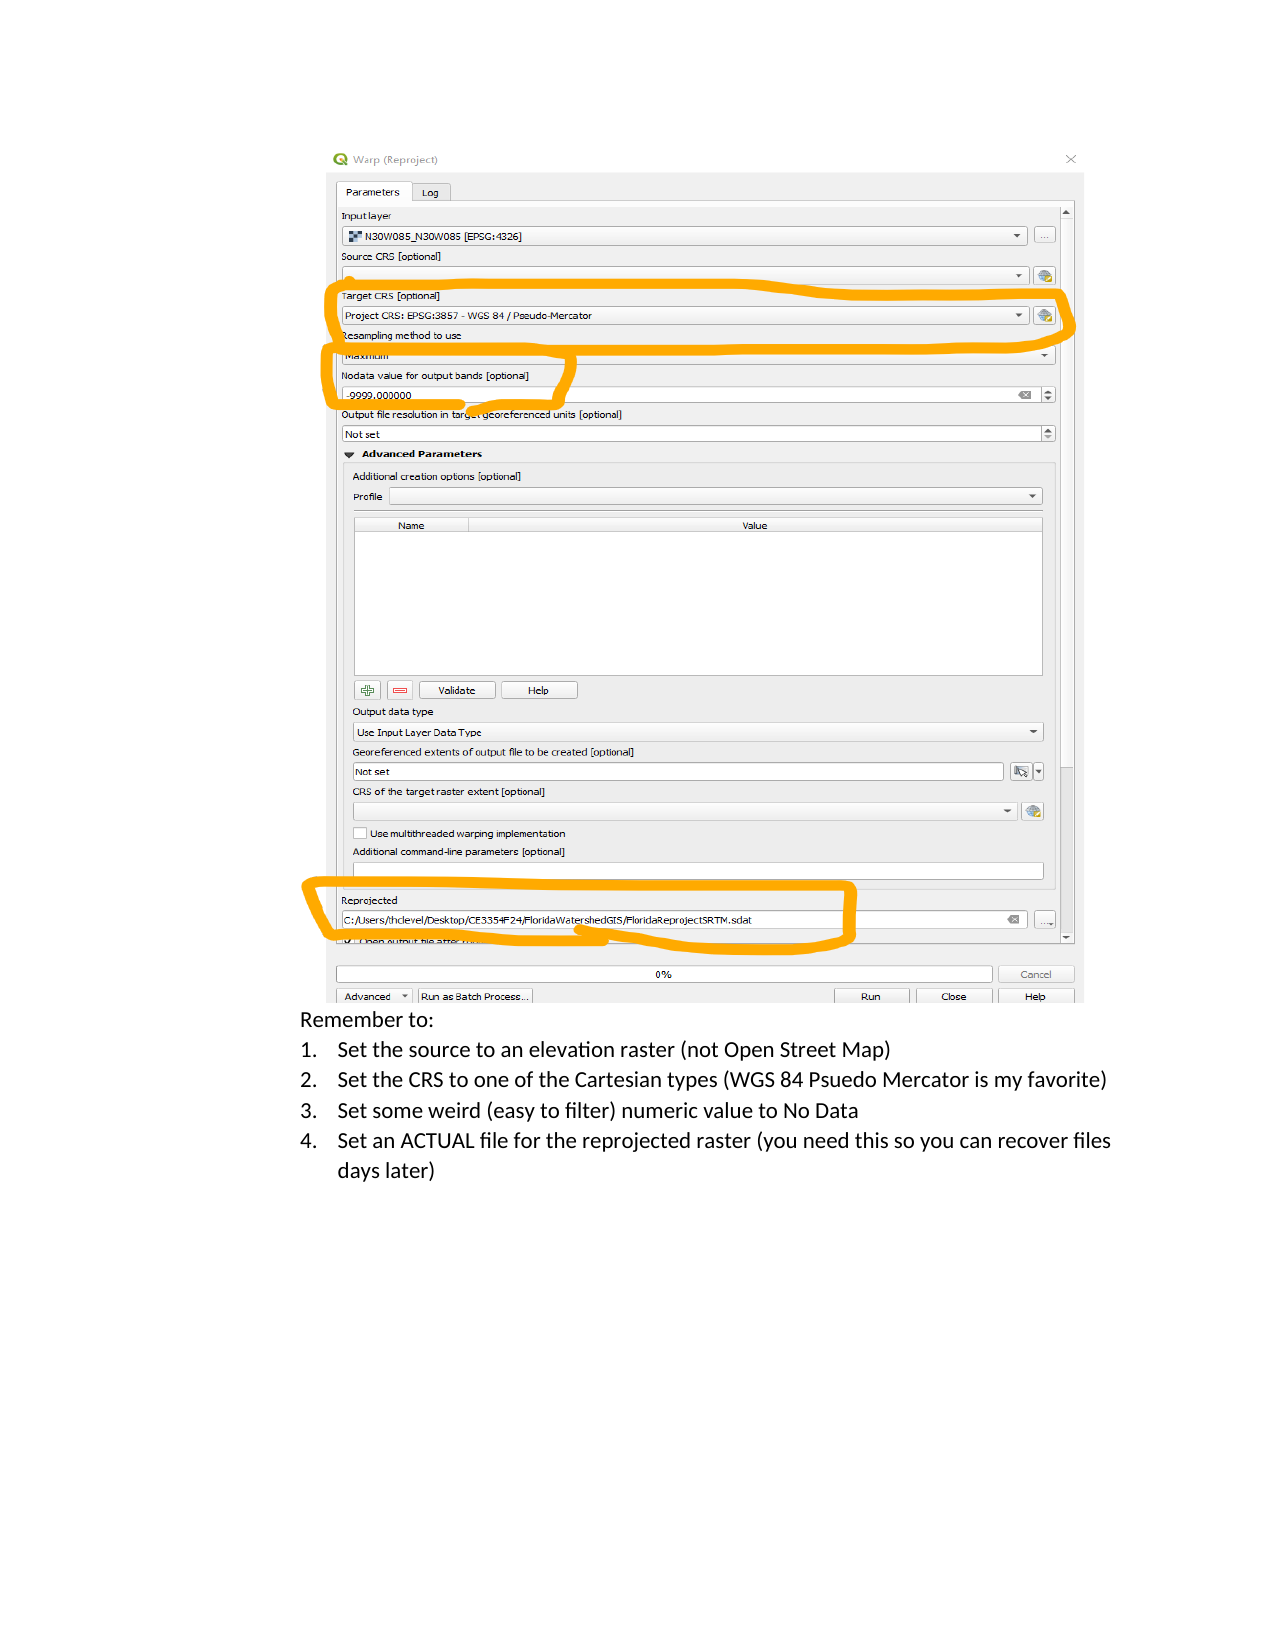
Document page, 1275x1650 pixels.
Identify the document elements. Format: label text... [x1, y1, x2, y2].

list Remember to: [300, 1005, 1125, 1033]
list Set some weird (easy to filter) numeric value to No Data [300, 1096, 1125, 1124]
picture [300, 150, 1085, 1003]
list Set the CRS to one of the Cartesian types (WGS 84 Psuedo Mercator is my favorite) [300, 1066, 1125, 1093]
list Set an ACTUAL file for the reprojected raster (you need this so you can recover files days later) [300, 1126, 1125, 1184]
list Set the source to an elevation raster (not Open Street Map) [300, 1035, 1125, 1063]
